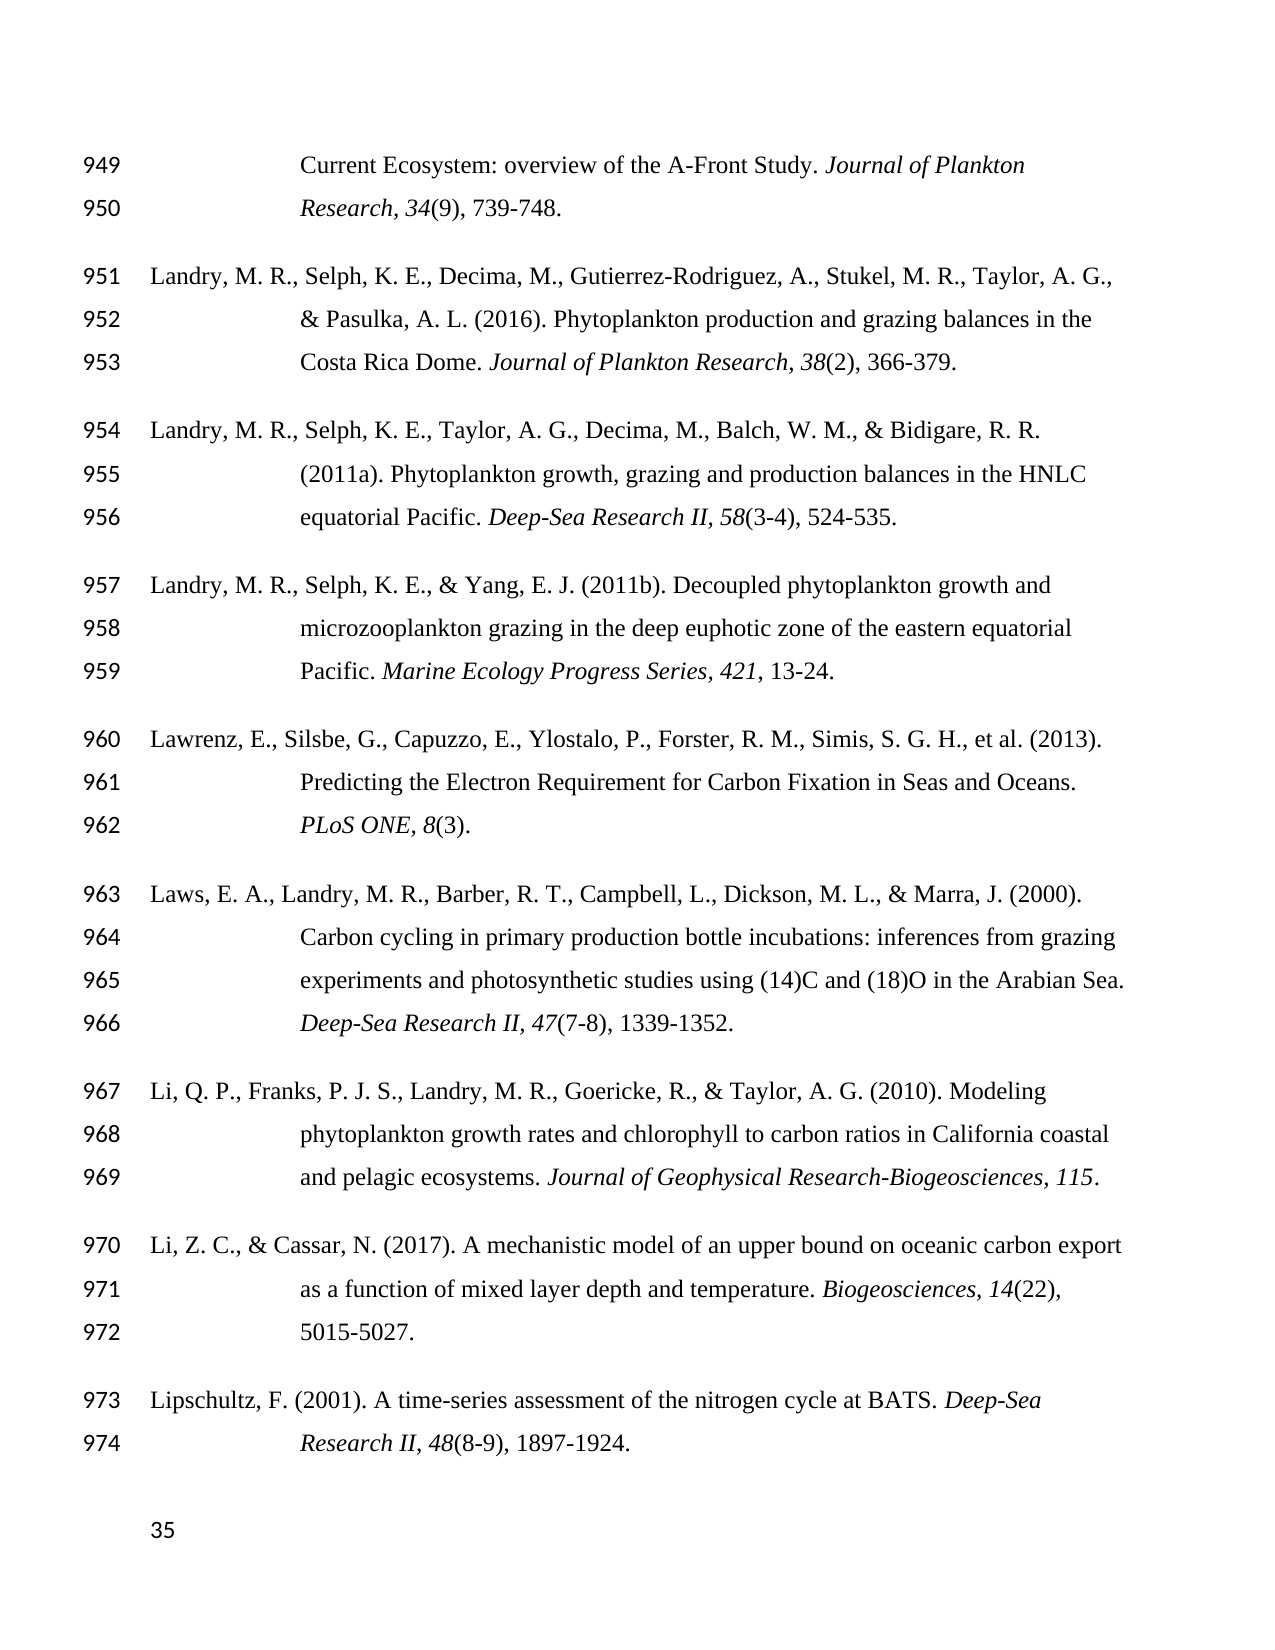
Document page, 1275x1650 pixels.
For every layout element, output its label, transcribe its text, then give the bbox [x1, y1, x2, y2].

text Laws, E. A., Landry, M. R., Barber, R. T., Campbell, L., Dickson, M. L., & Marra, J. (2000). Carbon cycling in primary production bottle incubations: inferences from grazing experiments and photosynthetic studies using (14)C and (18)O in the Arabian Sea. Deep-Sea Research II, 47(7-8), 1339-1352. [150, 879, 1125, 1037]
text Li, Q. P., Franks, P. J. S., Landry, M. R., Goericke, R., & Taylor, A. G. (2010). Modeling phytoplankton growth rates and chlorophyll to carbon ratios in California coastal and pelagic ecosystems. Journal of Geophysical Research-Biogeosciences, 115. [150, 1076, 1125, 1191]
text Lawrenz, E., Silsbe, G., Capuzzo, E., Ylostalo, P., Forster, R. M., Simis, S. G. H., et al. (2013). Predicting the Electron Requirement for Carbon Fixation in Seas and Oceans. PLoS ONE, 8(3). [150, 724, 1125, 839]
text Li, Z. C., & Cassar, N. (2017). A mechanistic model of an upper bound on oceanic carbon export as a function of mixed layer depth and temperature. Biogeosciences, 14(22), 5015-5027. [150, 1231, 1125, 1346]
text Landry, M. R., Selph, K. E., Decima, M., Gutierrez-Rodriguez, A., Stukel, M. R., Taylor, A. G., & Pasulka, A. L. (2016). Phytoplankton production and grazing balances in the Costa Rica Dome. Journal of Plankton Research, 38(2), 366-379. [150, 261, 1125, 376]
text Landry, M. R., Selph, K. E., Taylor, A. G., Decima, M., Balch, W. M., & Bidigare, R. R. (2011a). Phytoplankton growth, grazing and production balances in the HNLC equatorial Pacific. Deep-Sea Research II, 58(3-4), 524-535. [150, 416, 1125, 531]
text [150, 150, 1125, 222]
text Lipschultz, F. (2001). A time-series assessment of the nitrogen cycle at BATS. Deep-Sea Research II, 48(8-9), 1897-1924. [150, 1385, 1125, 1457]
text Landry, M. R., Selph, K. E., & Yang, E. J. (2011b). Decoupled phytoplankton growth and microzooplankton grazing in the deep euphotic zone of the eastern equatorial Pacific. Marine Ecology Progress Series, 421, 13-24. [150, 570, 1125, 685]
